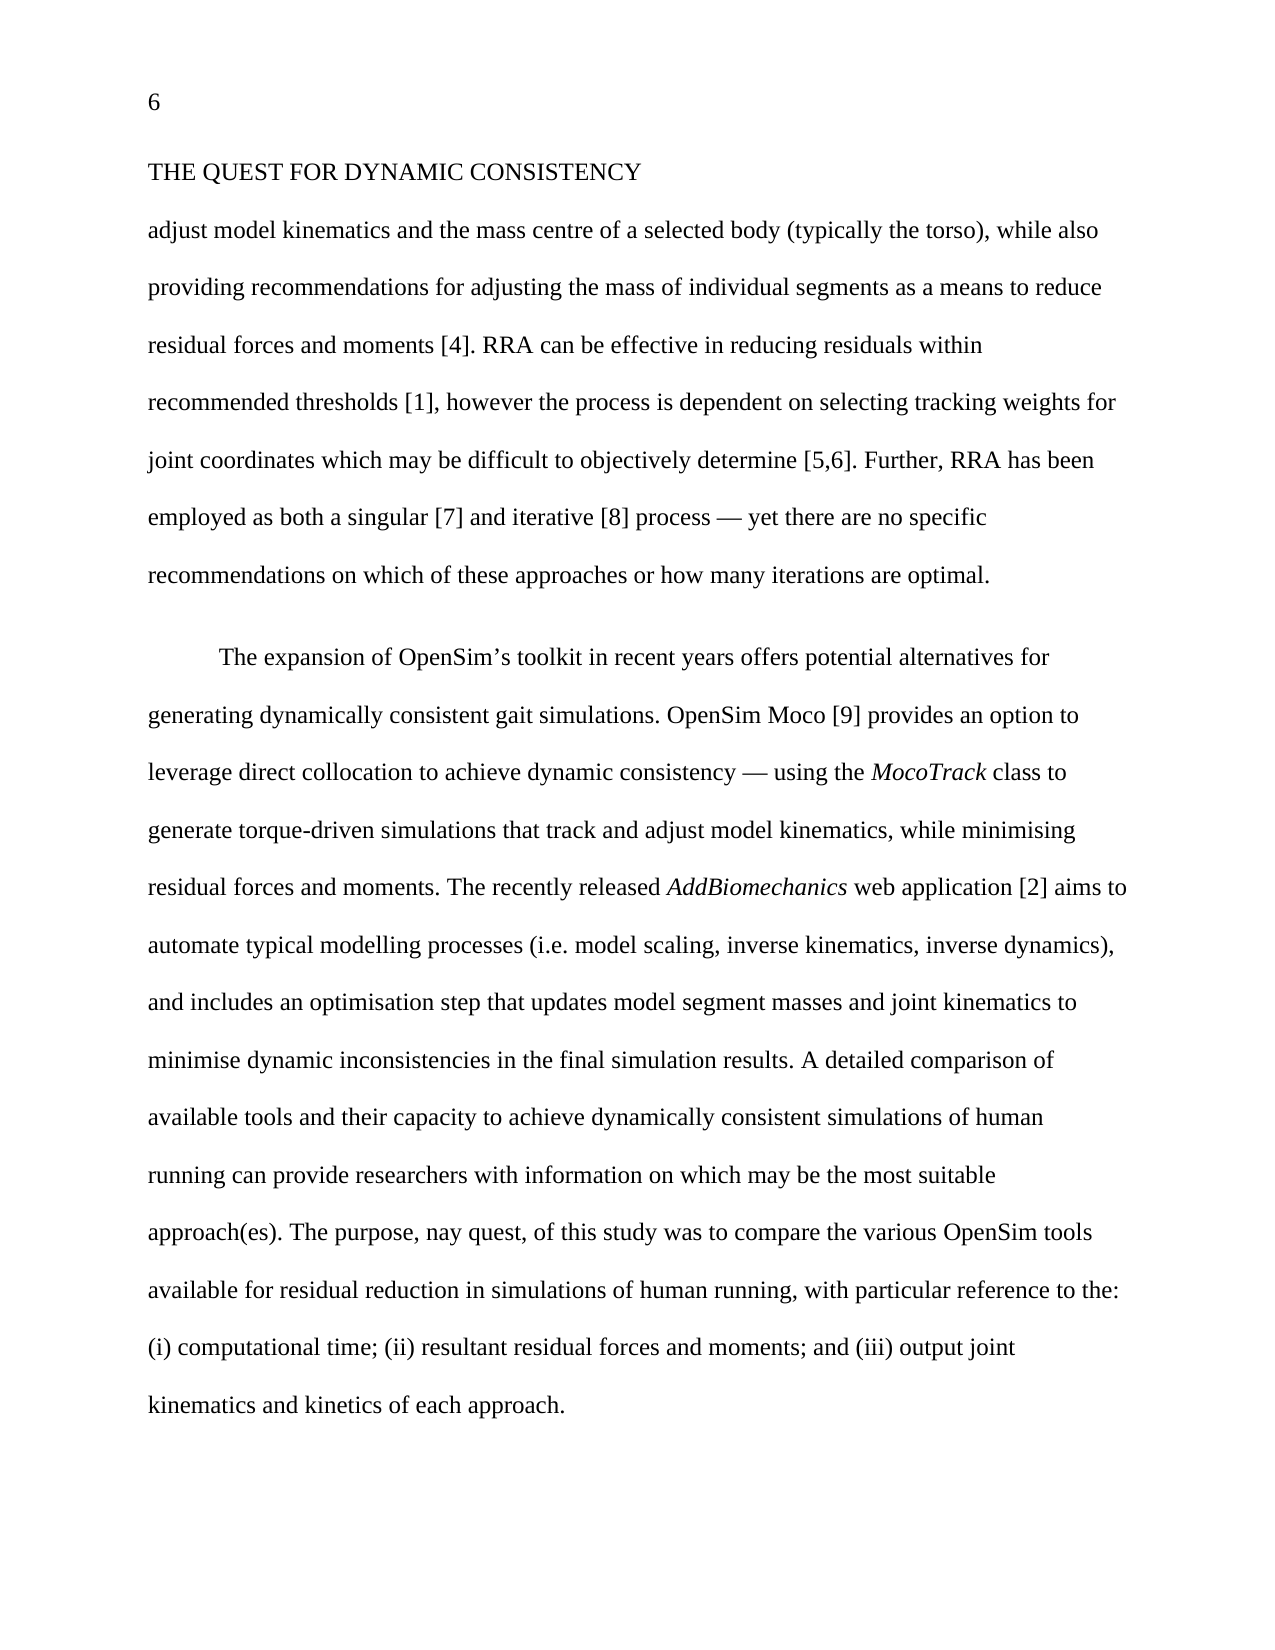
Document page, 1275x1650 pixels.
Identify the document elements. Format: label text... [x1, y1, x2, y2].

text The expansion of OpenSim’s toolkit in recent years offers potential alternatives for generating dynamically consistent gait simulations. OpenSim Moco [9] provides an option to leverage direct collocation to achieve dynamic consistency — using the MocoTrack class to generate torque-driven simulations that track and adjust model kinematics, while minimising residual forces and moments. The recently released AddBiomechanics web application [2] aims to automate typical modelling processes (i.e. model scaling, inverse kinematics, inverse dynamics), and includes an optimisation step that updates model segment masses and joint kinematics to minimise dynamic inconsistencies in the final simulation results. A detailed comparison of available tools and their capacity to achieve dynamically consistent simulations of human running can provide researchers with information on which may be the most suitable approach(es). The purpose, nay quest, of this study was to compare the various OpenSim tools available for residual reduction in simulations of human running, with particular reference to the: (i) computational time; (ii) resultant residual forces and moments; and (iii) output joint kinematics and kinetics of each approach. [148, 642, 1127, 1419]
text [148, 215, 1127, 589]
